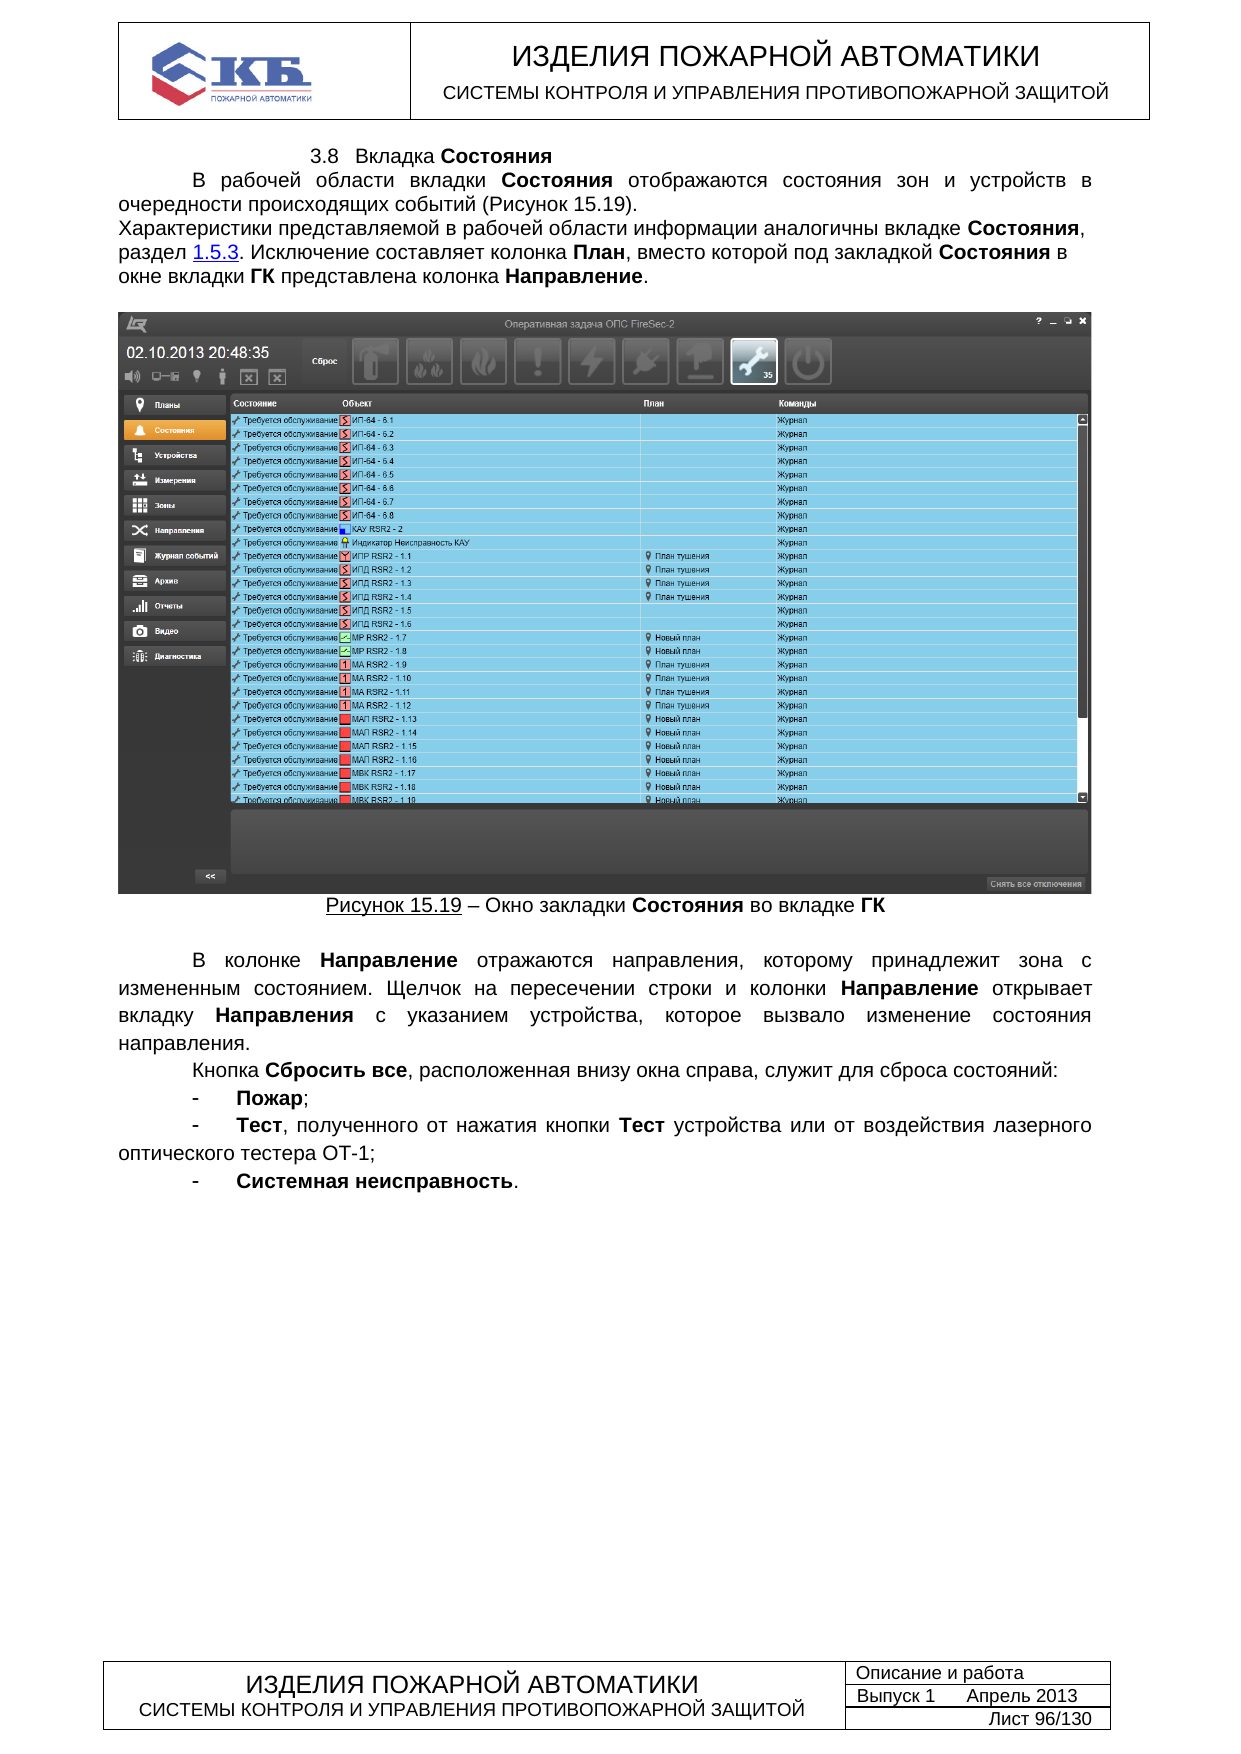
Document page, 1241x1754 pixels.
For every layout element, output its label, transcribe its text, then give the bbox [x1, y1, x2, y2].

text В рабочей области вкладки Состояния отображаются состояния зон и устройств в очередности происходящих событий (Рисунок 15.19). [118, 168, 1092, 216]
list В колонке Направление отражаются направления, которому принадлежит зона с измененным состоянием. Щелчок на пересечении строки и колонки Направление открывает вкладку Направления с указанием устройства, которое вызвало изменение состояния направления. [118, 948, 1092, 1055]
text Характеристики представляемой в рабочей области информации аналогичны вкладке Состояния, раздел 1.5.3. Исключение составляет колонка План, вместо которой под закладкой Состояния в окне вкладки ГК представлена колонка Направление. [118, 216, 1092, 288]
list Вкладка Состояния [310, 144, 1092, 168]
list Пожар; [118, 1086, 1092, 1110]
list Рисунок 15.19 – Окно закладки Состояния во вкладке ГК [118, 894, 1092, 917]
list Тест, полученного от нажатия кнопки Тест устройства или от воздействия лазерного оптического тестера ОТ-1; [118, 1113, 1092, 1165]
picture [118, 312, 1092, 894]
list Кнопка Сбросить все, расположенная внизу окна справа, служит для сброса состояний: [118, 1058, 1092, 1082]
list Системная неисправность. [118, 1168, 1092, 1192]
picture [148, 34, 325, 115]
